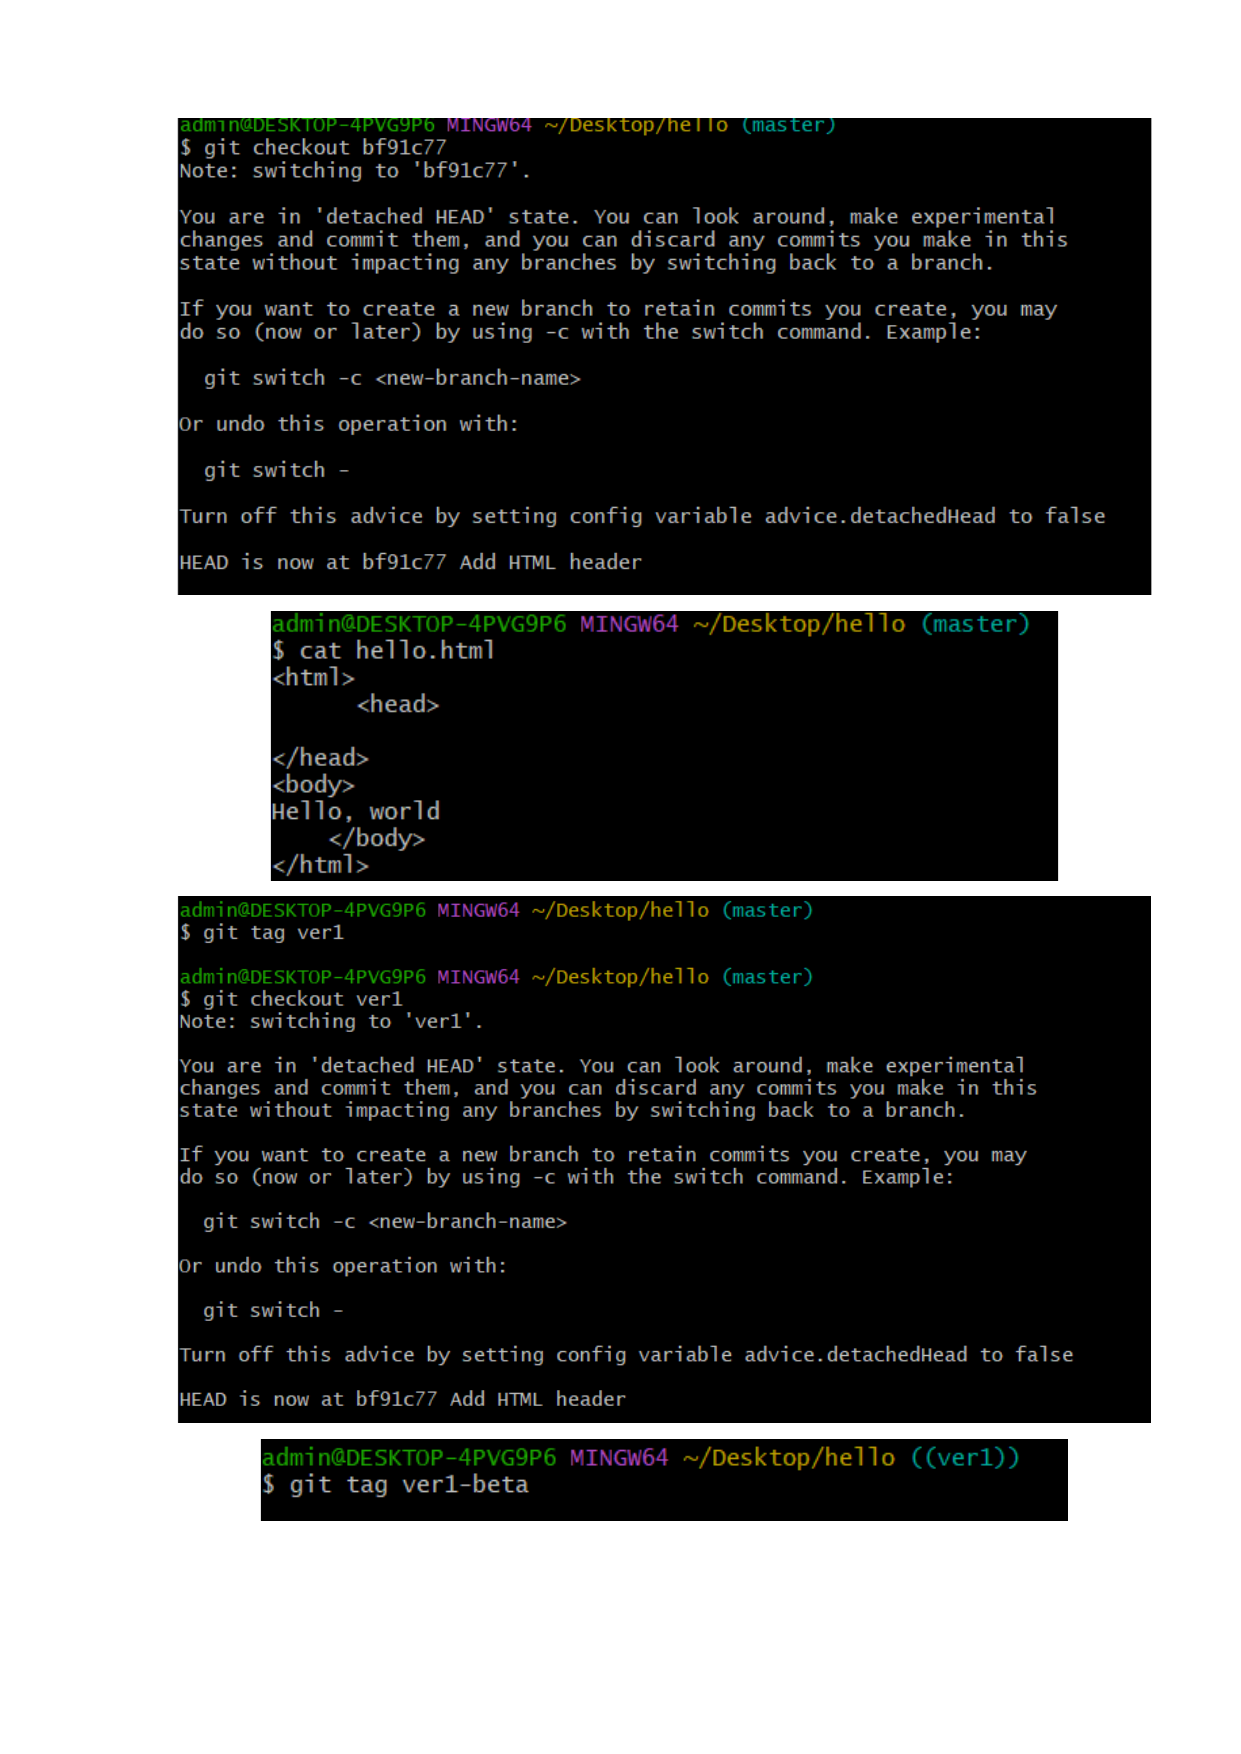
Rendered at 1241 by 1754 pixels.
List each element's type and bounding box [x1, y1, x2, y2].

picture [270, 611, 1059, 881]
picture [177, 118, 1152, 595]
picture [260, 1439, 1068, 1521]
picture [177, 896, 1151, 1423]
